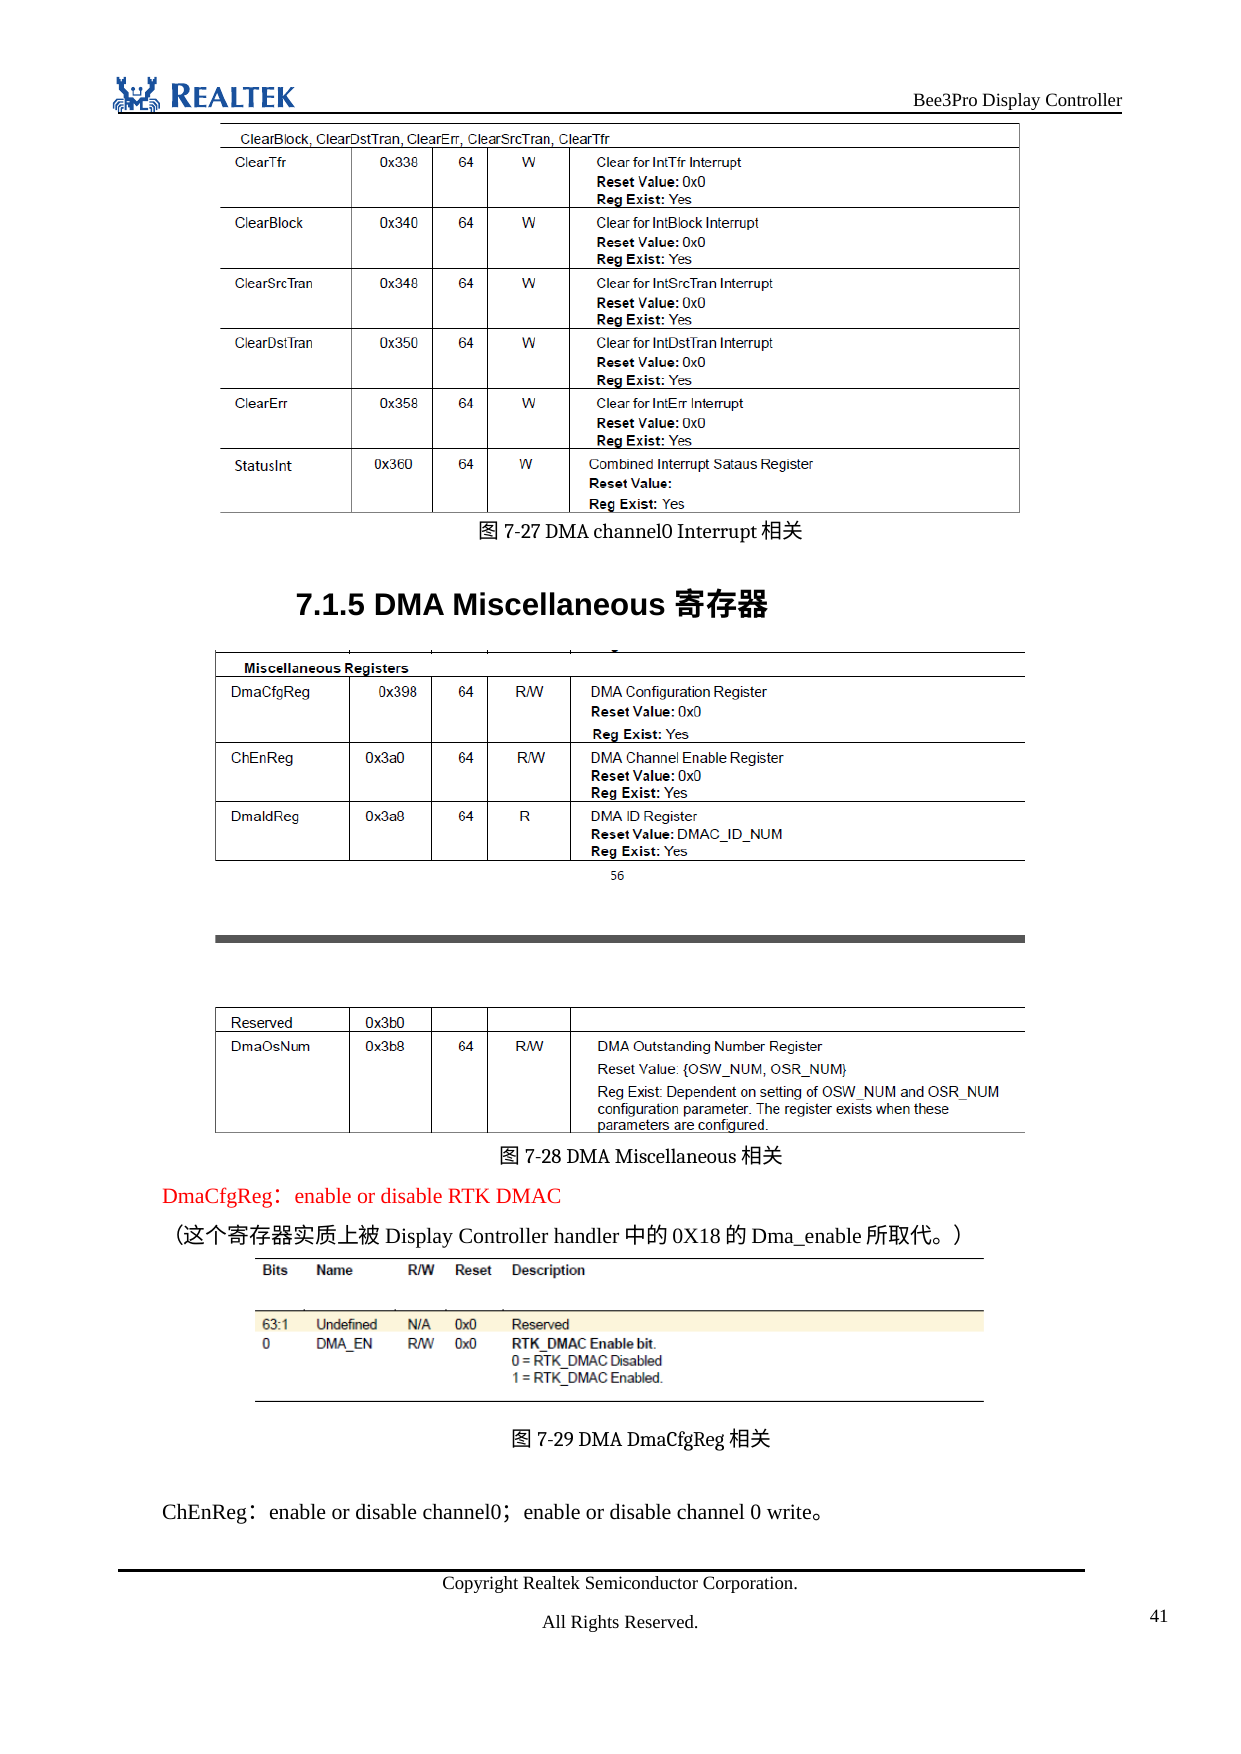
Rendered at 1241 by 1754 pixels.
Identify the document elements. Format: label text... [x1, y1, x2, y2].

text （这个寄存器实质上被Display Controller handler中的0X18的Dma_enable所取代。） [118, 1218, 1122, 1251]
picture [215, 650, 1025, 1133]
text ChEnReg：enable or disable channel0；enable or disable channel 0 write。 [118, 1493, 1122, 1526]
picture [254, 1258, 986, 1402]
text DmaCfgReg：enable or disable RTK DMAC [118, 1178, 1122, 1210]
subtitle DMA Miscellaneous 寄存器 [295, 569, 1122, 634]
picture [220, 122, 1020, 513]
